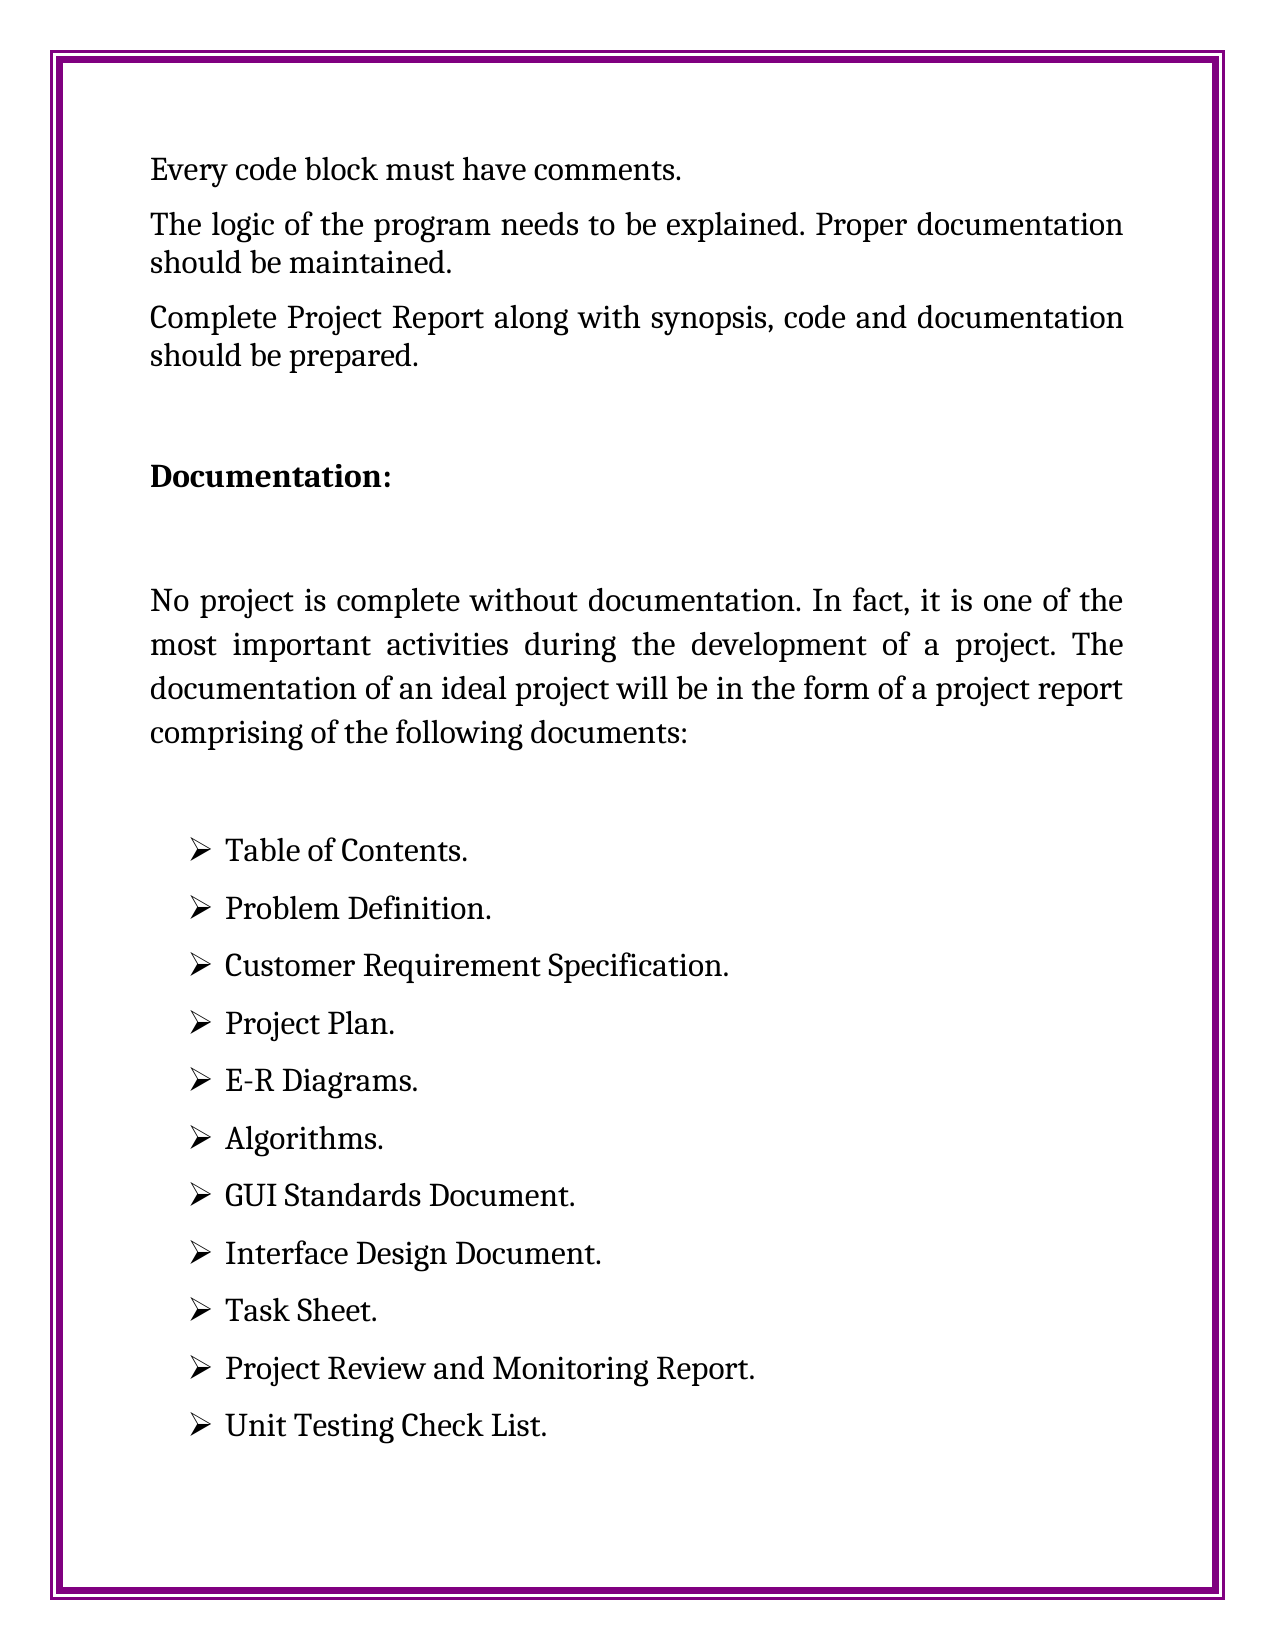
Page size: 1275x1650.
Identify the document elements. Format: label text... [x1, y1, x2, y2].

text Every code block must have comments. [150, 150, 1125, 188]
list Project Plan. [187, 1004, 1125, 1043]
text Complete Project Report along with synopsis, code and documentation should be prepared. [150, 298, 1125, 375]
list E-R Diagrams. [187, 1062, 1125, 1100]
list GUI Standards Document. [187, 1177, 1125, 1215]
text Documentation: [150, 457, 1125, 496]
list Customer Requirement Specification. [187, 947, 1125, 985]
text No project is complete without documentation. In fact, it is one of the most important activities during the development of a project. The documentation of an ideal project will be in the form of a project report comprising of the following documents: [150, 581, 1125, 751]
list Problem Definition. [187, 889, 1125, 928]
list Unit Testing Check List. [187, 1407, 1125, 1445]
list Project Review and Monitoring Report. [187, 1349, 1125, 1388]
list Table of Contents. [187, 832, 1125, 870]
list Algorithms. [187, 1119, 1125, 1158]
text The logic of the program needs to be explained. Proper documentation should be maintained. [150, 205, 1125, 282]
list Task Sheet. [187, 1292, 1125, 1330]
list Interface Design Document. [187, 1234, 1125, 1273]
